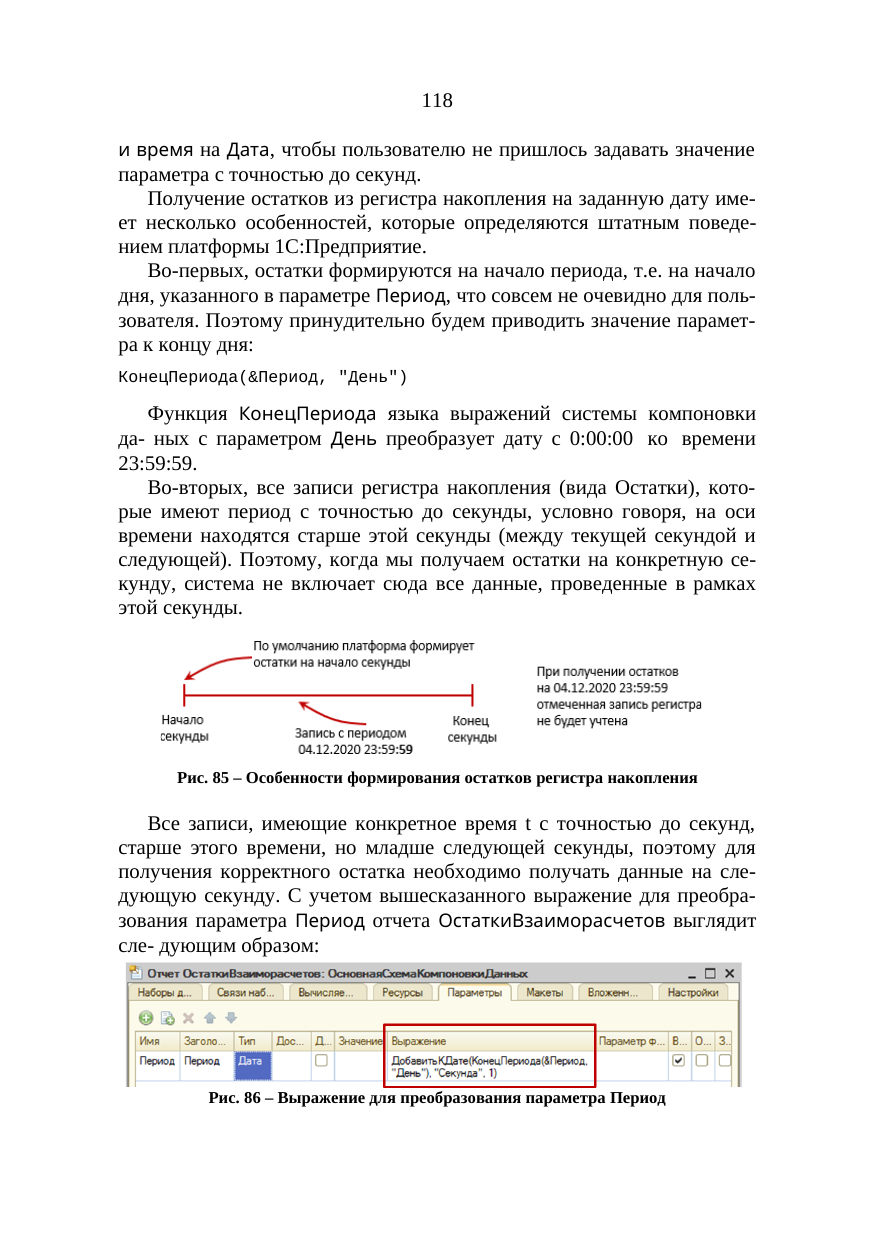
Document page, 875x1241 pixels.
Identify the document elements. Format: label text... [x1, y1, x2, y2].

text и время на Дата, чтобы пользователю не пришлось задавать значение параметра с точностью до секунд. [118, 136, 756, 186]
text Получение остатков из регистра накопления на заданную дату име- ет несколько особенностей, которые определяются штатным поведе- нием платформы 1С:Предприятие. [118, 186, 757, 258]
picture [125, 962, 742, 1088]
picture [160, 640, 702, 754]
text Все записи, имеющие конкретное время t с точностью до секунд, старше этого времени, но младше следующей секунды, поэтому для получения корректного остатка необходимо получать данные на сле- дующую секунду. С учетом вышесказанного выражение для преобра- зования параметра Период отчета ОстаткиВзаиморасчетов выглядит сле- дующим образом: [118, 811, 756, 957]
text Функция КонецПериода языка выражений системы компоновки да- ных с параметром День преобразует дату с 0:00:00 ко времени 23:59:59. [118, 400, 756, 475]
text КонецПериода(&Период, "День") [118, 369, 805, 388]
text Во-вторых, все записи регистра накопления (вида Остатки), кото- рые имеют период с точностью до секунды, условно говоря, на оси времени находятся старше этой секунды (между текущей секундой и следующей). Поэтому, когда мы получаем остатки на конкретную се- кунду, система не включает сюда все данные, проведенные в рамках этой секунды. [118, 475, 756, 619]
text Во-первых, остатки формируются на начало периода, т.е. на начало дня, указанного в параметре Период, что совсем не очевидно для поль- зователя. Поэтому принудительно будем приводить значение парамет- ра к концу дня: [118, 258, 756, 356]
